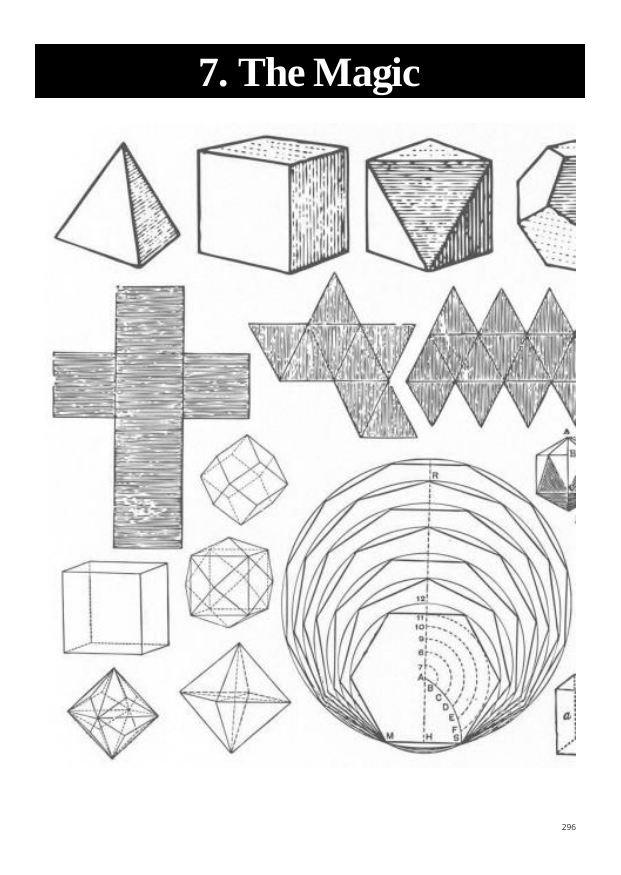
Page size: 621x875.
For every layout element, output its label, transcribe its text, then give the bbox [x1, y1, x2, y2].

picture [44, 123, 576, 768]
subtitle The Magic [36, 45, 584, 97]
